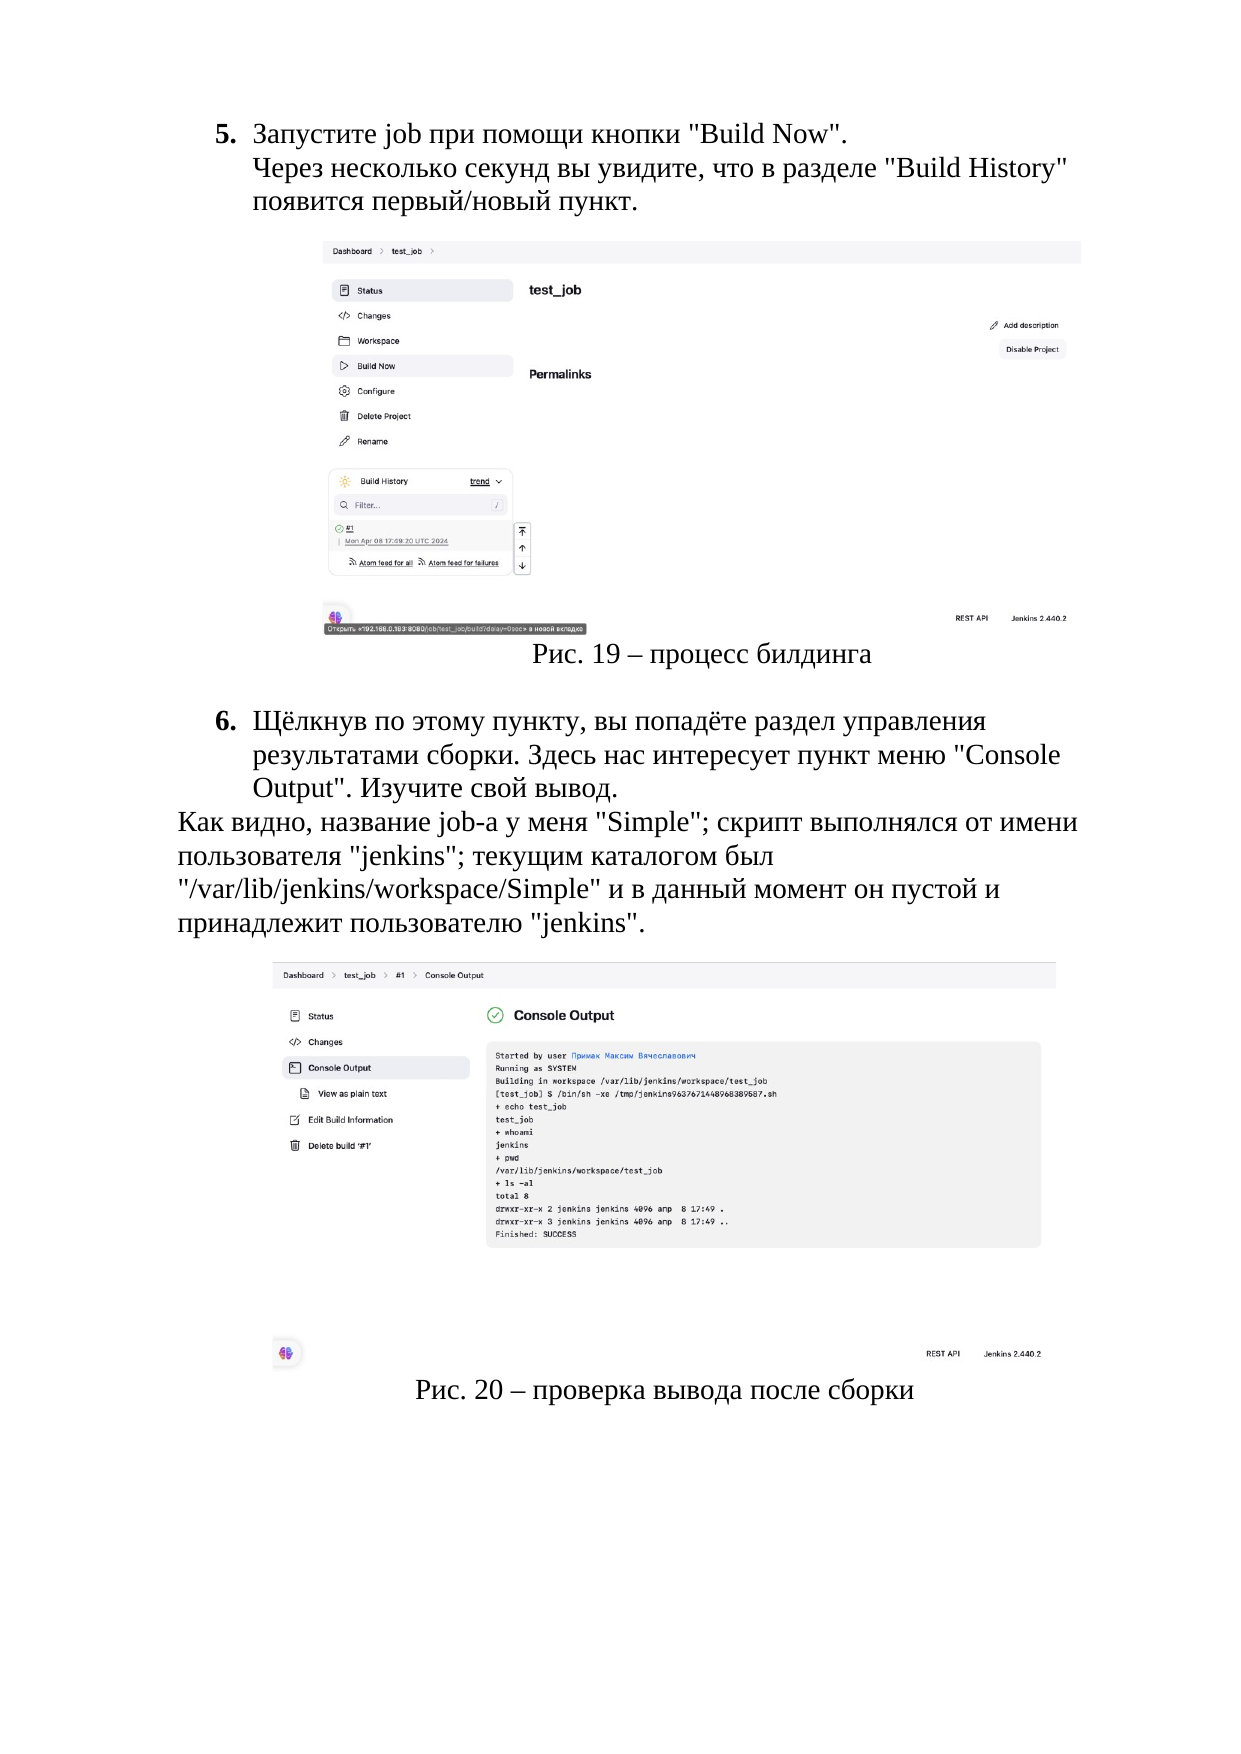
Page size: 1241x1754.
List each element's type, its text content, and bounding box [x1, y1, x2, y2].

list Запустите job при помощи кнопки "Build Now". [215, 116, 1163, 149]
picture [272, 962, 1057, 1372]
text Как видно, название job-a у меня "Simple"; скрипт выполнялся от имени пользователя "jenkins"; текущим каталогом был "/var/lib/jenkins/workspace/Simple" и в данный момент он пустой и принадлежит пользователю "jenkins". [177, 804, 1153, 938]
picture [322, 241, 1082, 636]
text Через несколько секунд вы увидите, что в разделе "Build History" появится первый/новый пункт. [252, 150, 1128, 217]
text Рис. 20 – проверка вывода после сборки [206, 1372, 1123, 1406]
text Рис. 19 – процесс билдинга [532, 637, 1163, 670]
list Щёлкнув по этому пункту, вы попадёте раздел управления результатами сборки. Здесь нас интересует пункт меню "Console Output". Изучите свой вывод. [215, 703, 1111, 804]
